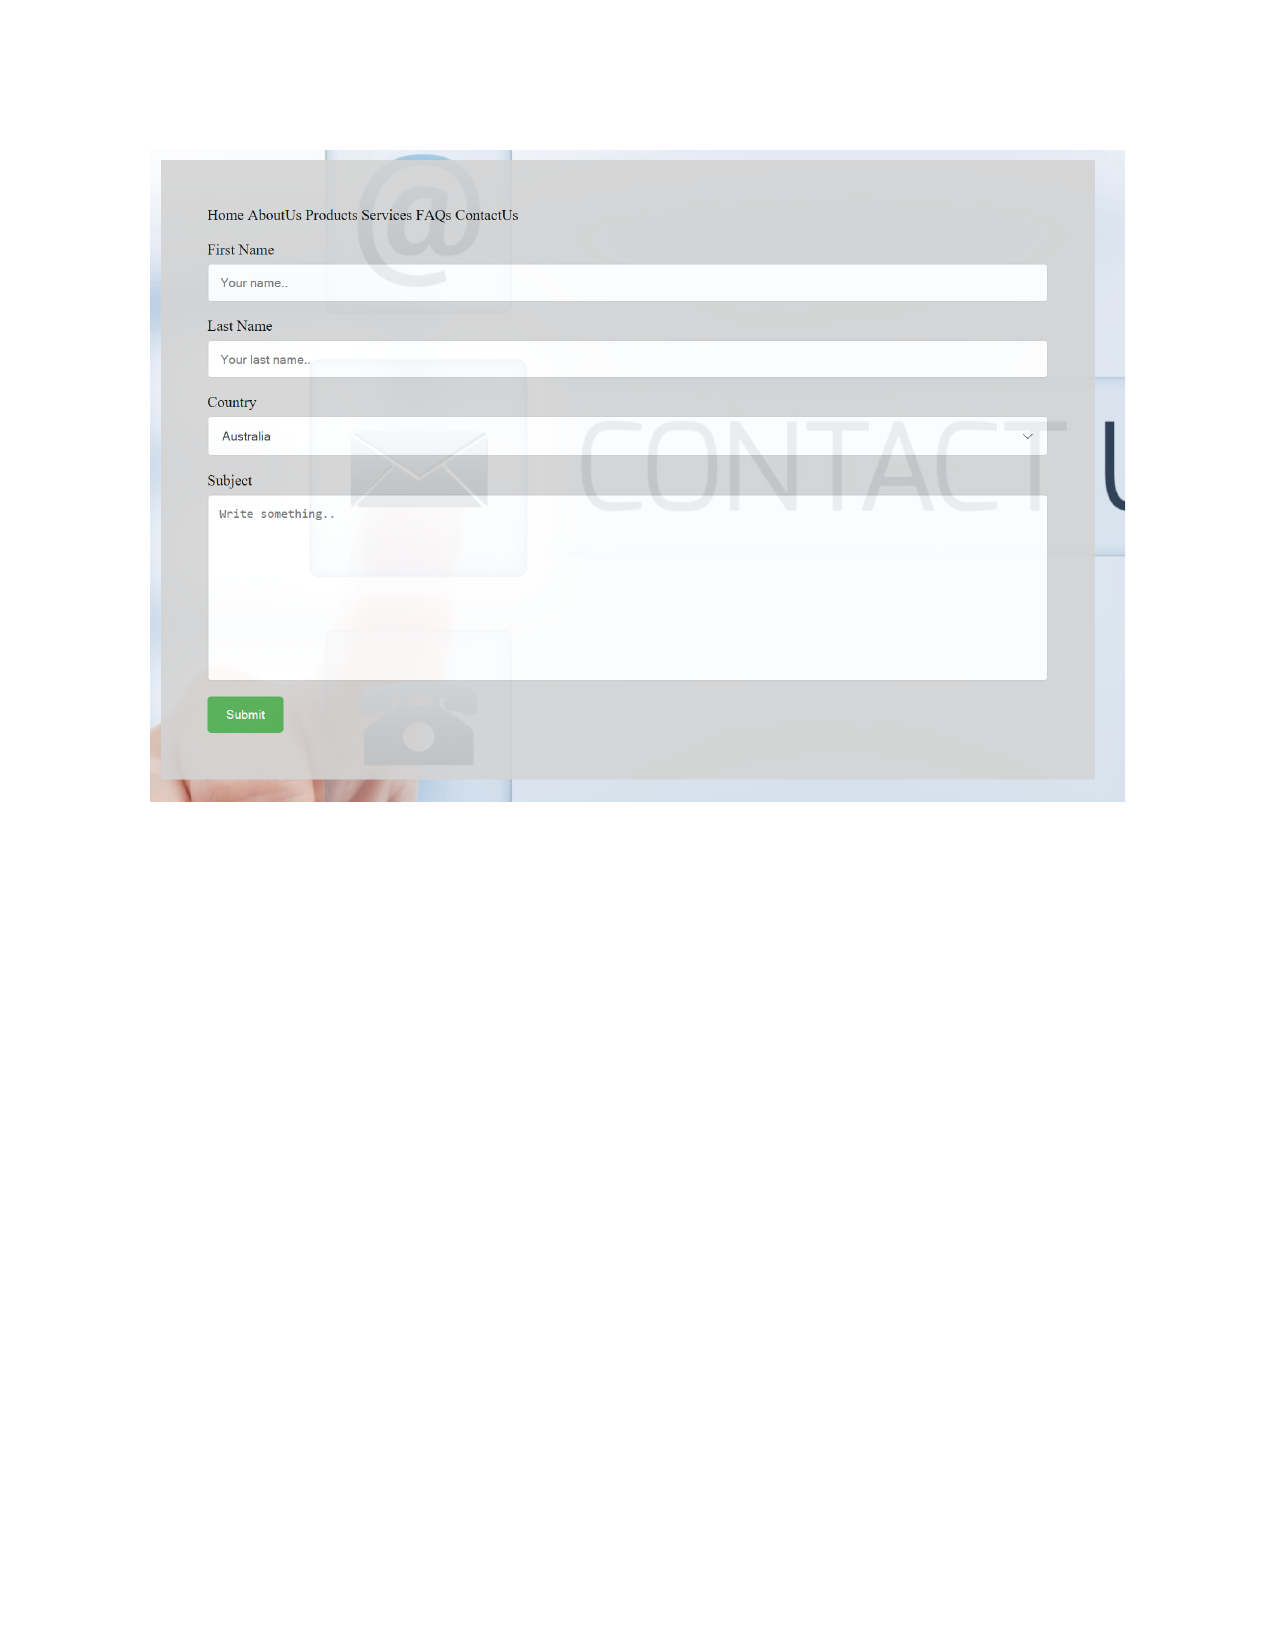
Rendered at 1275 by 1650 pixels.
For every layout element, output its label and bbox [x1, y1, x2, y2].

picture [150, 150, 1125, 802]
